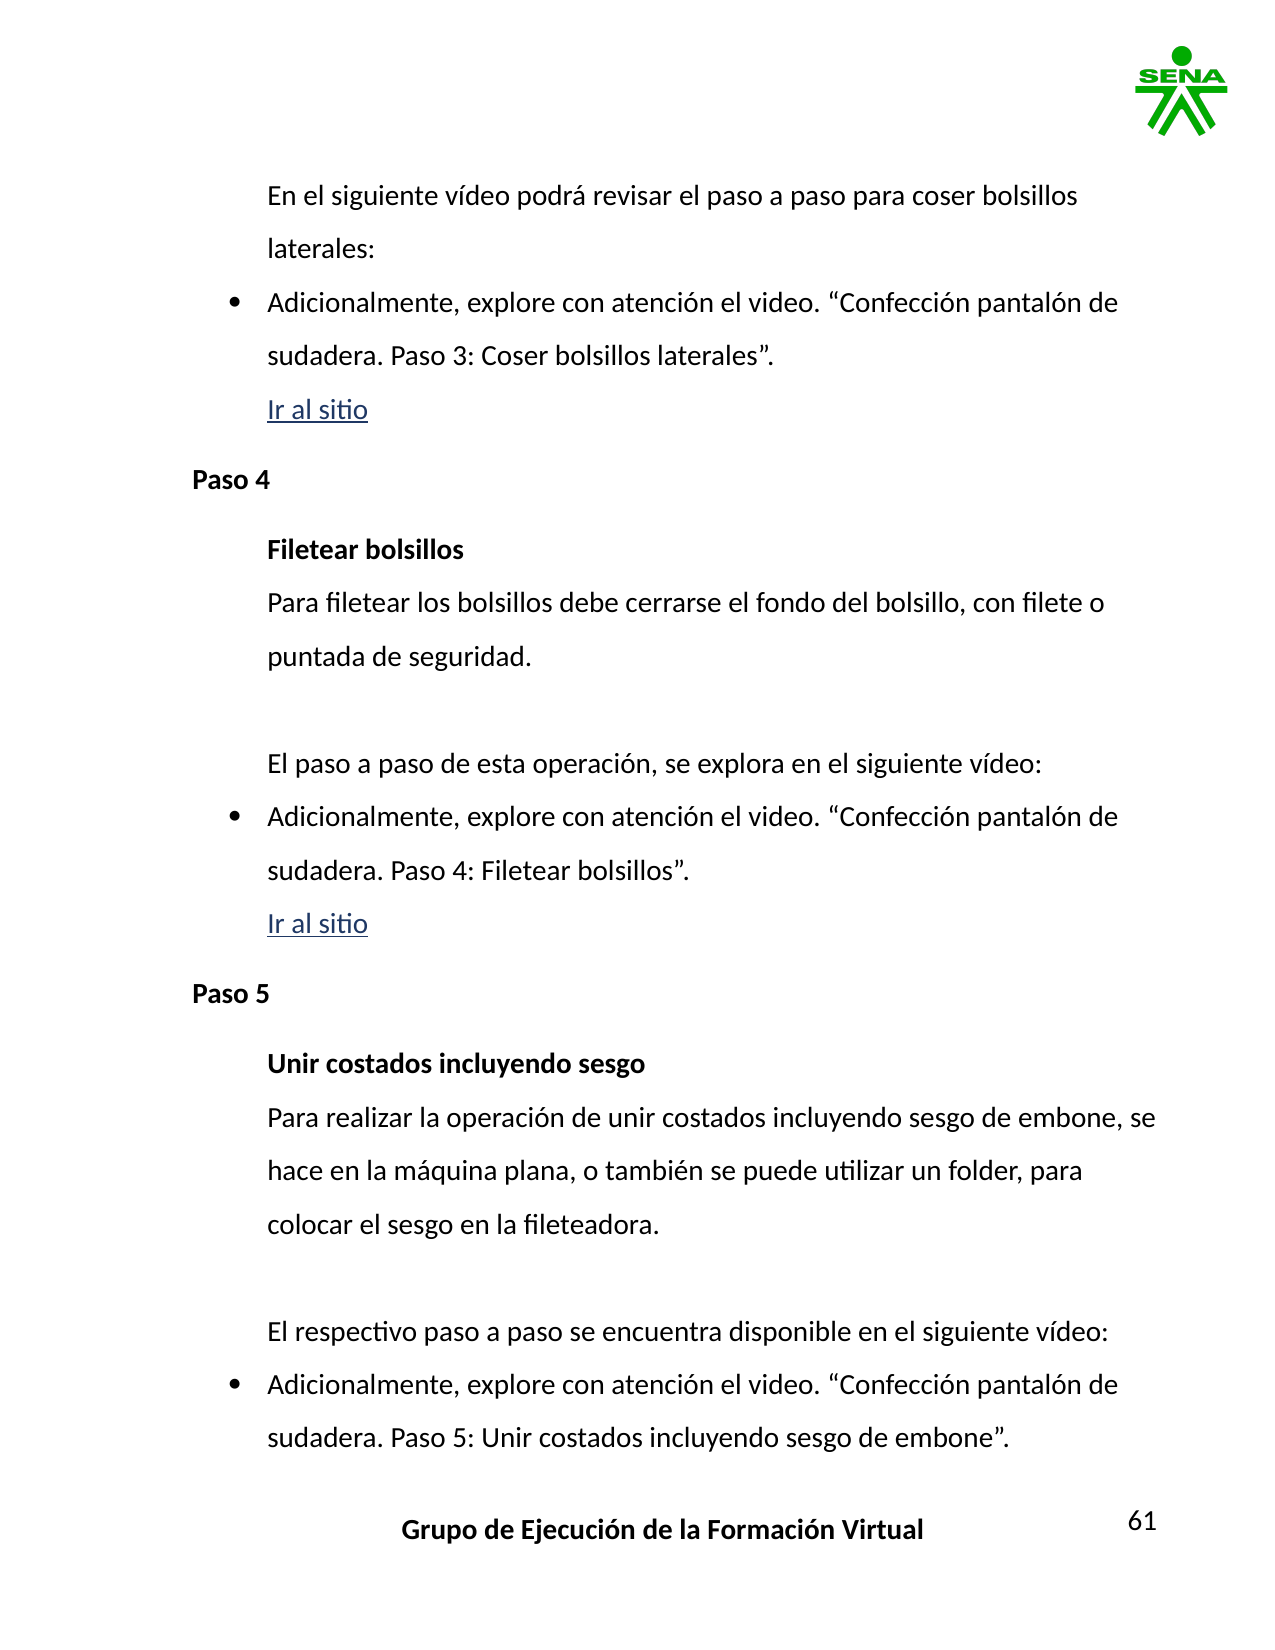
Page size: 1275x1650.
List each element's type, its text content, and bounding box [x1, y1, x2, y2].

list En el siguiente vídeo podrá revisar el paso a paso para coser bolsillos laterales: [267, 177, 1157, 266]
list Para filetear los bolsillos debe cerrarse el fondo del bolsillo, con filete o puntada de seguridad. [267, 584, 1157, 674]
text Paso 4 [118, 461, 1157, 497]
list Adicionalmente, explore con atención el video. “Confección pantalón de sudadera. Paso 3: Coser bolsillos laterales”. [229, 284, 1157, 373]
list El respectivo paso a paso se encuentra disponible en el siguiente vídeo: [267, 1313, 1157, 1348]
list Adicionalmente, explore con atención el video. “Confección pantalón de sudadera. Paso 4: Filetear bolsillos”. [229, 798, 1157, 887]
list Para realizar la operación de unir costados incluyendo sesgo de embone, se hace en la máquina plana, o también se puede utilizar un folder, para colocar el sesgo en la fileteadora. [267, 1099, 1157, 1241]
list El paso a paso de esta operación, se explora en el siguiente vídeo: [267, 745, 1157, 781]
list Unir costados incluyendo sesgo [267, 1045, 1157, 1081]
list Ir al sitio [267, 905, 1157, 941]
picture [1135, 46, 1228, 136]
list Filetear bolsillos [267, 531, 1157, 567]
text Paso 5 [118, 975, 1157, 1011]
list Adicionalmente, explore con atención el video. “Confección pantalón de sudadera. Paso 5: Unir costados incluyendo sesgo de embone”. [229, 1366, 1157, 1455]
list Ir al sitio [267, 391, 1157, 427]
